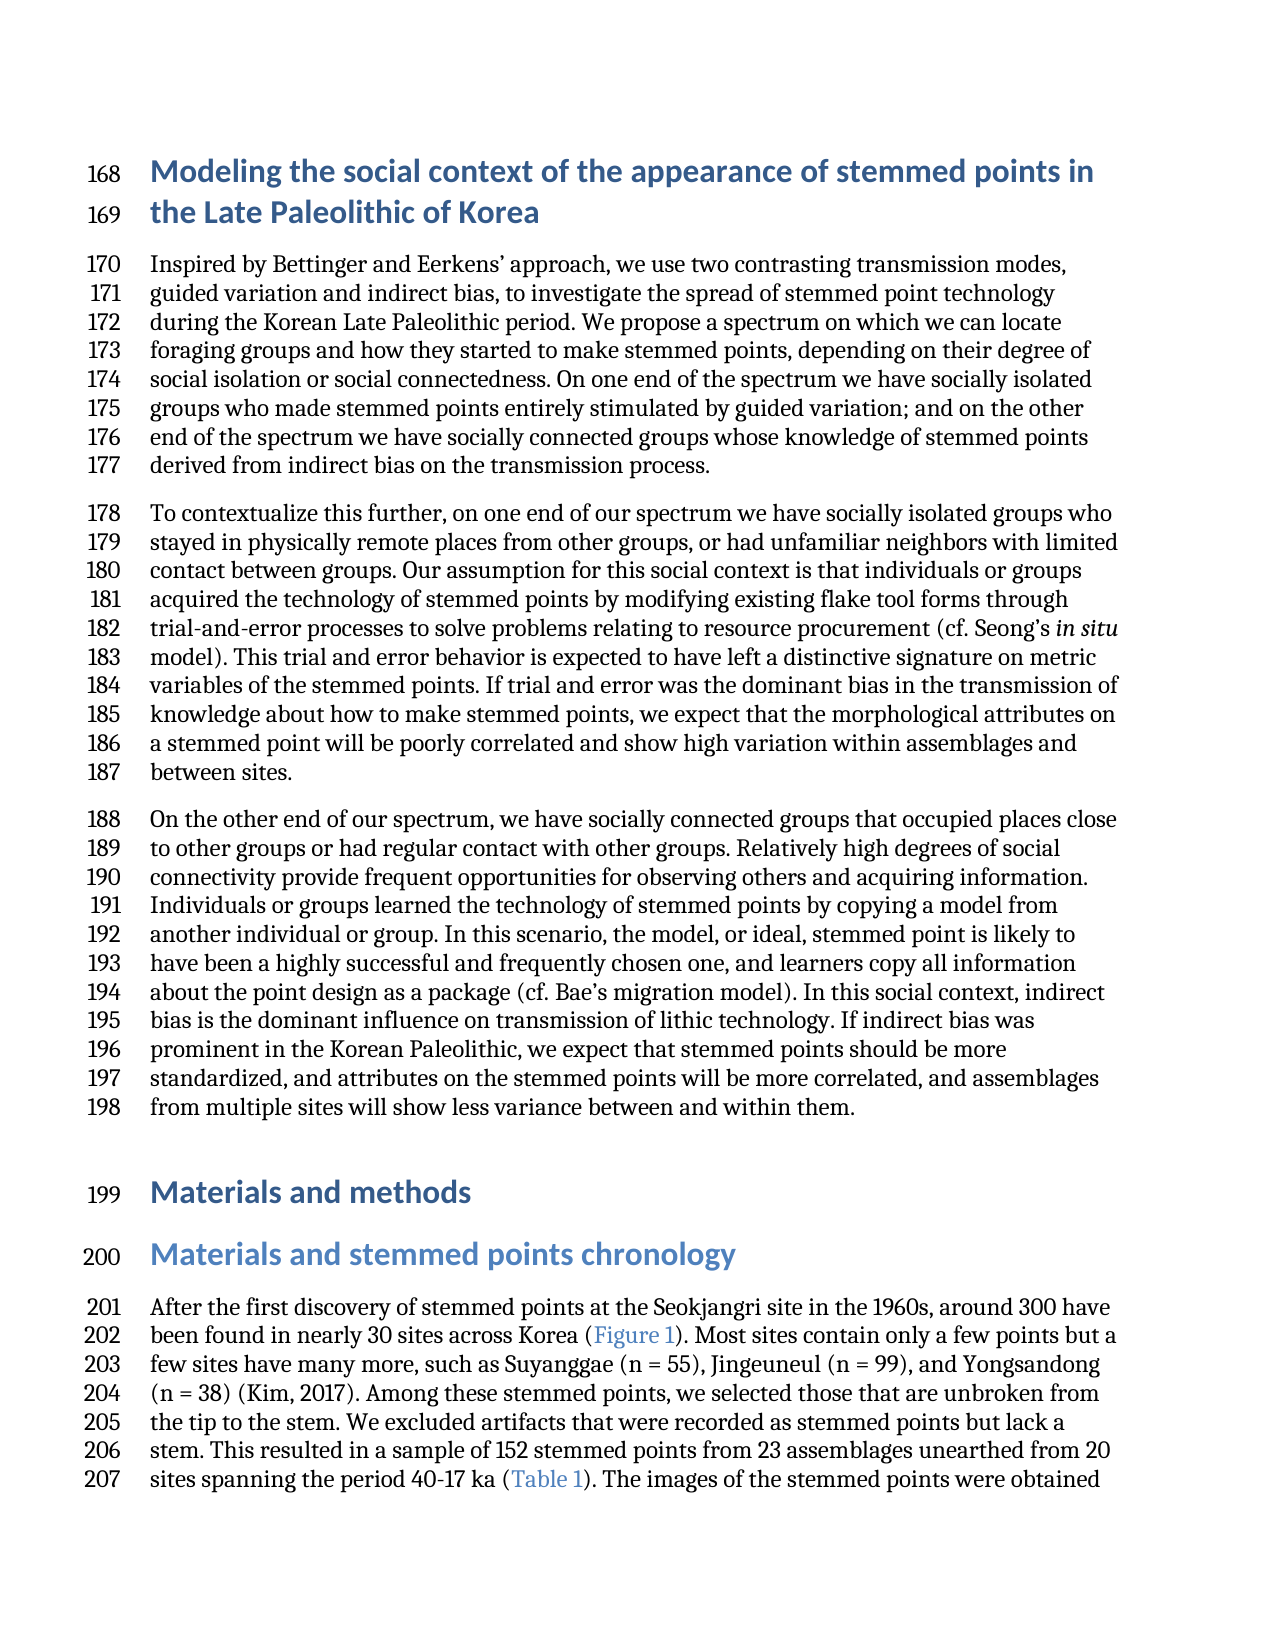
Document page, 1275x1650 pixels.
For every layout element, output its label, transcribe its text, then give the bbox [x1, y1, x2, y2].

subtitle Materials and stemmed points chronology [150, 1233, 1125, 1274]
subtitle Materials and methods [150, 1171, 1125, 1212]
text Inspired by Bettinger and Eerkens’ approach, we use two contrasting transmission modes, guided variation and indirect bias, to investigate the spread of stemmed point technology during the Korean Late Paleolithic period. We propose a spectrum on which we can locate foraging groups and how they started to make stemmed points, depending on their degree of social isolation or social connectedness. On one end of the spectrum we have socially isolated groups who made stemmed points entirely stimulated by guided variation; and on the other end of the spectrum we have socially connected groups whose knowledge of stemmed points derived from indirect bias on the transmission process. [150, 250, 1125, 480]
text To contextualize this further, on one end of our spectrum we have socially isolated groups who stayed in physically remote places from other groups, or had unfamiliar neighbors with limited contact between groups. Our assumption for this social context is that individuals or groups acquired the technology of stemmed points by modifying existing flake tool forms through trial-and-error processes to solve problems relating to resource procurement (cf. Seong’s in situ model). This trial and error behavior is expected to have left a distinctive signature on metric variables of the stemmed points. If trial and error was the dominant bias in the transmission of knowledge about how to make stemmed points, we expect that the morphological attributes on a stemmed point will be poorly correlated and show high variation within assemblages and between sites. [150, 499, 1125, 786]
subtitle Modeling the social context of the appearance of stemmed points in the Late Paleolithic of Korea [150, 150, 1125, 231]
text On the other end of our spectrum, we have socially connected groups that occupied places close to other groups or had regular contact with other groups. Relatively high degrees of social connectivity provide frequent opportunities for observing others and acquiring information. Individuals or groups learned the technology of stemmed points by copying a model from another individual or group. In this scenario, the model, or ideal, stemmed point is likely to have been a highly successful and frequently chosen one, and learners copy all information about the point design as a package (cf. Bae’s migration model). In this social context, indirect bias is the dominant influence on transmission of lithic technology. If indirect bias was prominent in the Korean Paleolithic, we expect that stemmed points should be more standardized, and attributes on the stemmed points will be more correlated, and assemblages from multiple sites will show less variance between and within them. [150, 805, 1125, 1121]
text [150, 1292, 1125, 1494]
